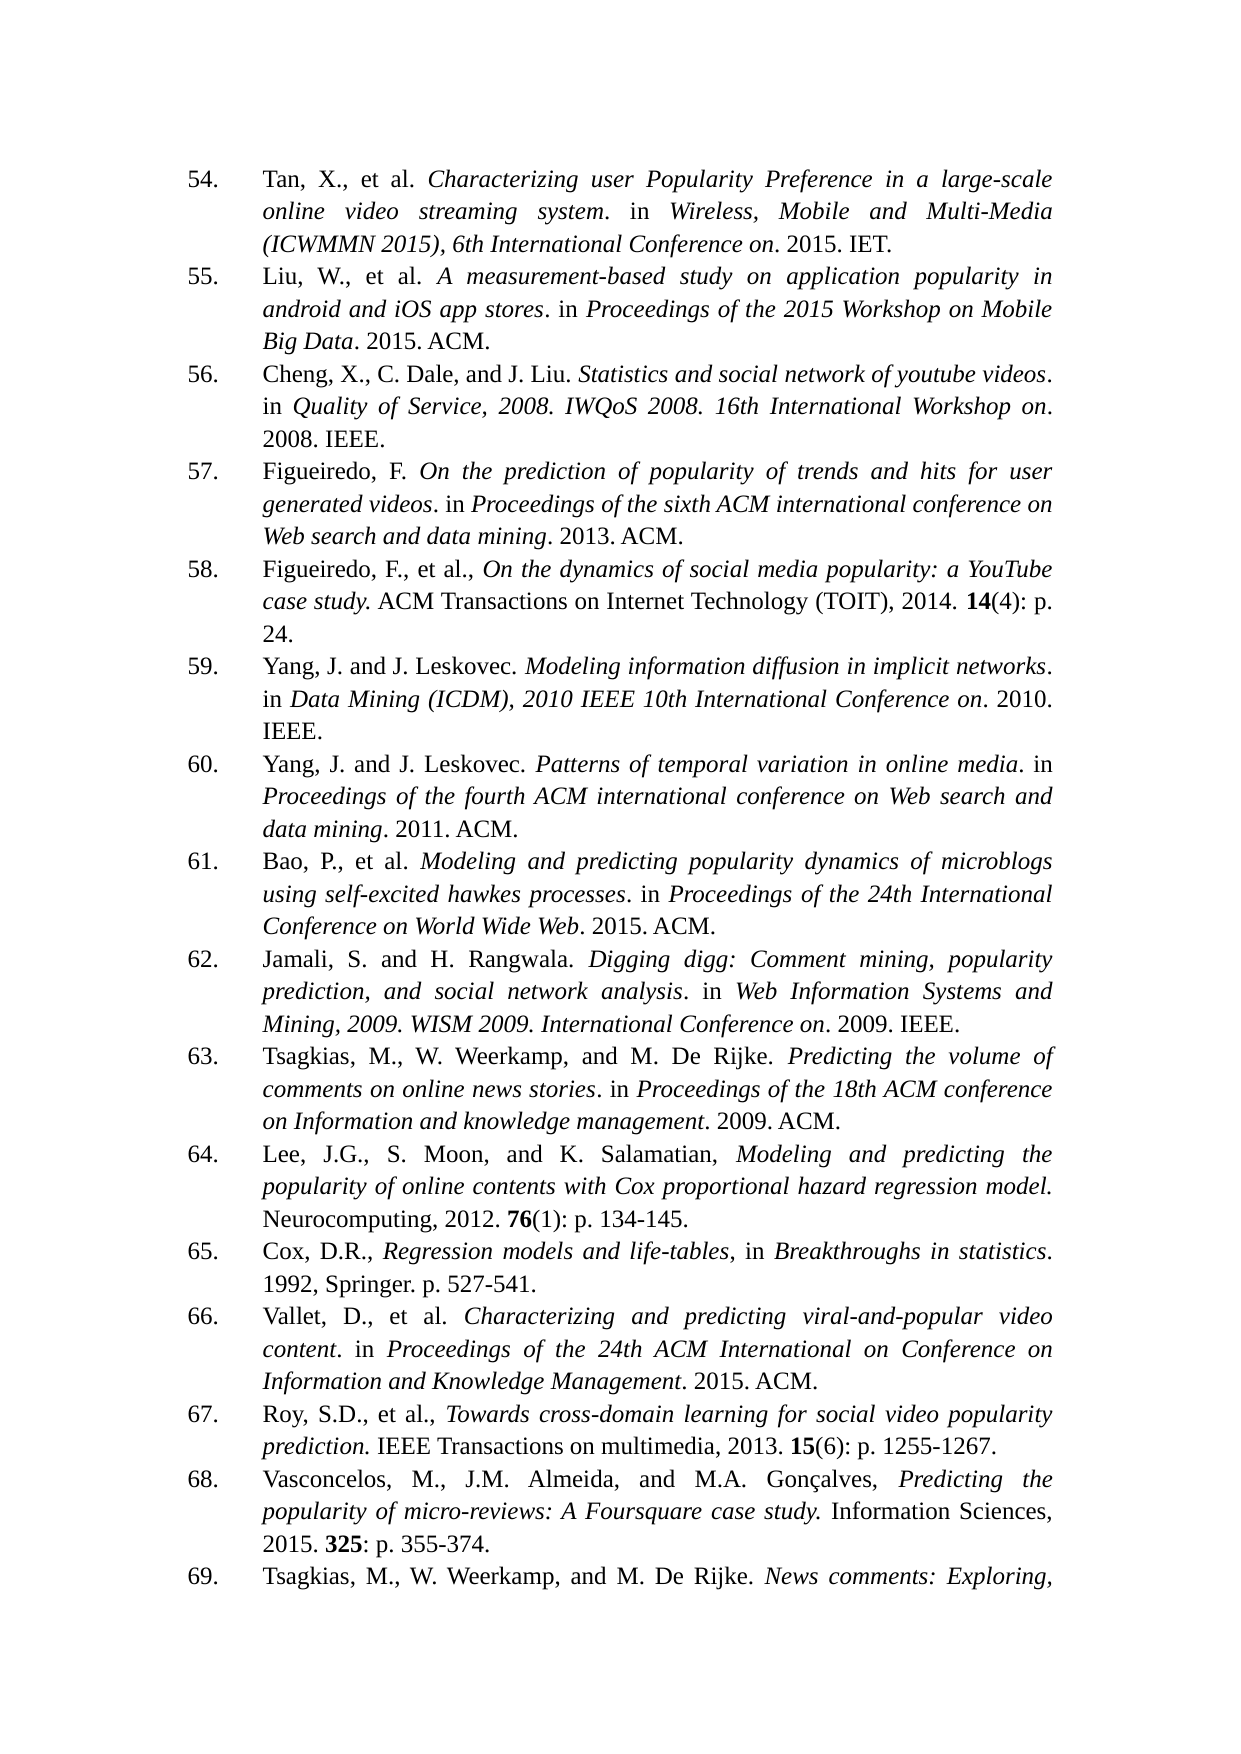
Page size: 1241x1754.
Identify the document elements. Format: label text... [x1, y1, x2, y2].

text 68. Vasconcelos, M., J.M. Almeida, and M.A. Gonçalves, Predicting the popularity of micro-reviews: A Foursquare case study. Information Sciences, 2015. 325: p. 355-374. [187, 1462, 1053, 1559]
text 54. Tan, X., et al. Characterizing user Popularity Preference in a large-scale online video streaming system. in Wireless, Mobile and Multi-Media (ICWMMN 2015), 6th International Conference on. 2015. IET. [187, 162, 1053, 259]
text 60. Yang, J. and J. Leskovec. Patterns of temporal variation in online media. in Proceedings of the fourth ACM international conference on Web search and data mining. 2011. ACM. [187, 747, 1053, 844]
text 55. Liu, W., et al. A measurement-based study on application popularity in android and iOS app stores. in Proceedings of the 2015 Workshop on Mobile Big Data. 2015. ACM. [187, 259, 1053, 357]
text 58. Figueiredo, F., et al., On the dynamics of social media popularity: a YouTube case study. ACM Transactions on Internet Technology (TOIT), 2014. 14(4): p. 24. [187, 552, 1053, 649]
text 56. Cheng, X., C. Dale, and J. Liu. Statistics and social network of youtube videos. in Quality of Service, 2008. IWQoS 2008. 16th International Workshop on. 2008. IEEE. [187, 357, 1053, 454]
text 64. Lee, J.G., S. Moon, and K. Salamatian, Modeling and predicting the popularity of online contents with Cox proportional hazard regression model. Neurocomputing, 2012. 76(1): p. 134-145. [187, 1137, 1053, 1234]
text 61. Bao, P., et al. Modeling and predicting popularity dynamics of microblogs using self-excited hawkes processes. in Proceedings of the 24th International Conference on World Wide Web. 2015. ACM. [187, 844, 1053, 942]
text 59. Yang, J. and J. Leskovec. Modeling information diffusion in implicit networks. in Data Mining (ICDM), 2010 IEEE 10th International Conference on. 2010. IEEE. [187, 649, 1053, 747]
text 62. Jamali, S. and H. Rangwala. Digging digg: Comment mining, popularity prediction, and social network analysis. in Web Information Systems and Mining, 2009. WISM 2009. International Conference on. 2009. IEEE. [187, 942, 1053, 1039]
text 66. Vallet, D., et al. Characterizing and predicting viral-and-popular video content. in Proceedings of the 24th ACM International on Conference on Information and Knowledge Management. 2015. ACM. [187, 1299, 1053, 1397]
text 57. Figueiredo, F. On the prediction of popularity of trends and hits for user generated videos. in Proceedings of the sixth ACM international conference on Web search and data mining. 2013. ACM. [187, 454, 1053, 552]
text 63. Tsagkias, M., W. Weerkamp, and M. De Rijke. Predicting the volume of comments on online news stories. in Proceedings of the 18th ACM conference on Information and knowledge management. 2009. ACM. [187, 1039, 1053, 1137]
text 65. Cox, D.R., Regression models and life-tables, in Breakthroughs in statistics. 1992, Springer. p. 527-541. [187, 1234, 1053, 1299]
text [187, 1559, 1053, 1592]
text 67. Roy, S.D., et al., Towards cross-domain learning for social video popularity prediction. IEEE Transactions on multimedia, 2013. 15(6): p. 1255-1267. [187, 1397, 1053, 1462]
